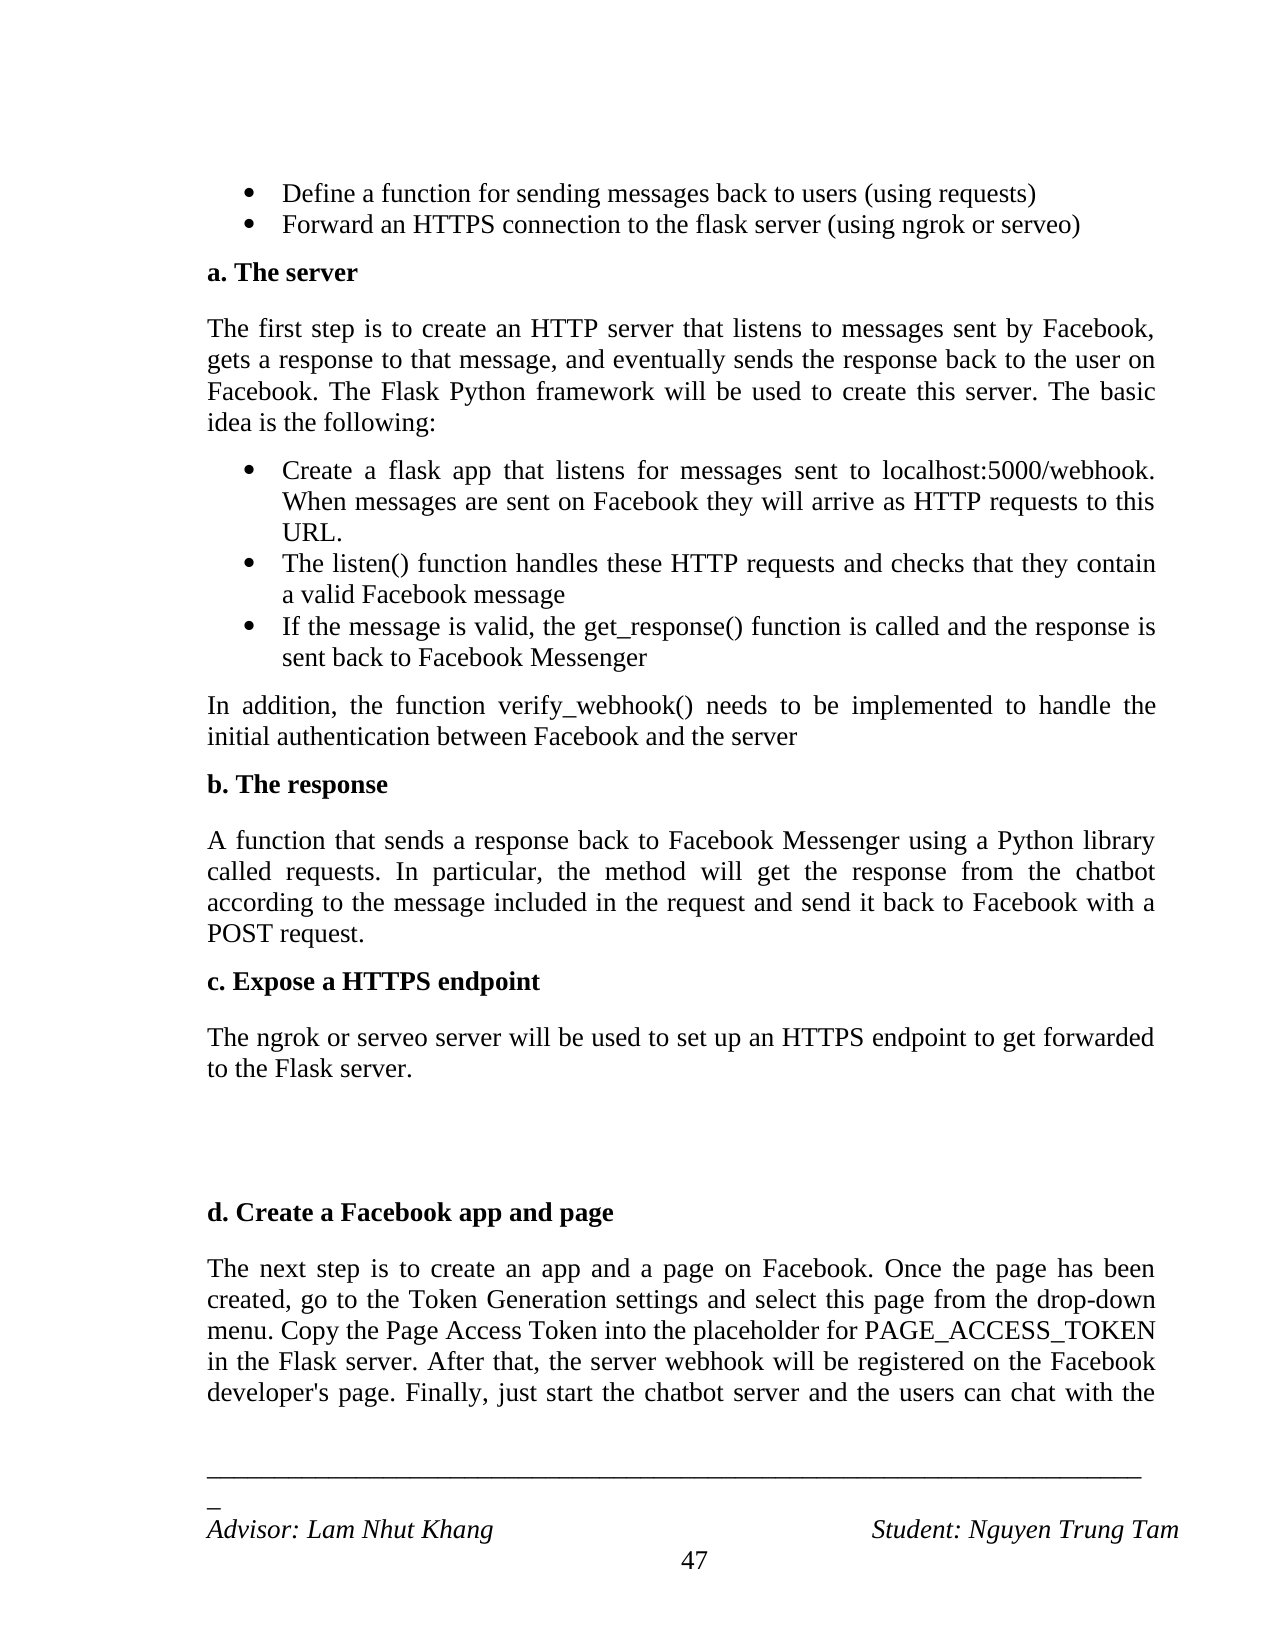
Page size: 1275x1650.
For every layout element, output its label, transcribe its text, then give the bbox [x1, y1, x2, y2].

list Forward an HTTPS connection to the flask server (using ngrok or serveo) [244, 208, 1157, 240]
list Create a flask app that listens for messages sent to localhost:5000/webhook. When messages are sent on Facebook they will arrive as HTTP requests to this URL. [244, 454, 1157, 547]
subtitle The response [207, 768, 1157, 799]
list If the message is valid, the get_response() function is called and the response is sent back to Facebook Messenger [244, 610, 1157, 672]
text In addition, the function verify_webhook() needs to be implemented to handle the initial authentication between Facebook and the server [207, 689, 1157, 751]
text A function that sends a response back to Facebook Messenger using a Python library called requests. In particular, the method will get the response from the chatbot according to the message included in the request and send it back to Facebook with a POST request. [207, 824, 1157, 948]
text The first step is to create an HTTP server that listens to messages sent by Facebook, gets a response to that message, and eventually sends the response back to the user on Facebook. The Flask Python framework will be used to create this server. The basic idea is the following: [207, 312, 1157, 437]
subtitle Expose a HTTPS endpoint [207, 965, 1157, 996]
list Define a function for sending messages back to users (using requests) [244, 177, 1157, 208]
subtitle The server [207, 256, 1157, 287]
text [207, 1252, 1157, 1408]
list The listen() function handles these HTTP requests and checks that they contain a valid Facebook message [244, 547, 1157, 610]
text The ngrok or serveo server will be used to set up an HTTPS endpoint to get forwarded to the Flask server. [207, 1021, 1157, 1083]
subtitle Create a Facebook app and page [207, 1196, 1157, 1227]
